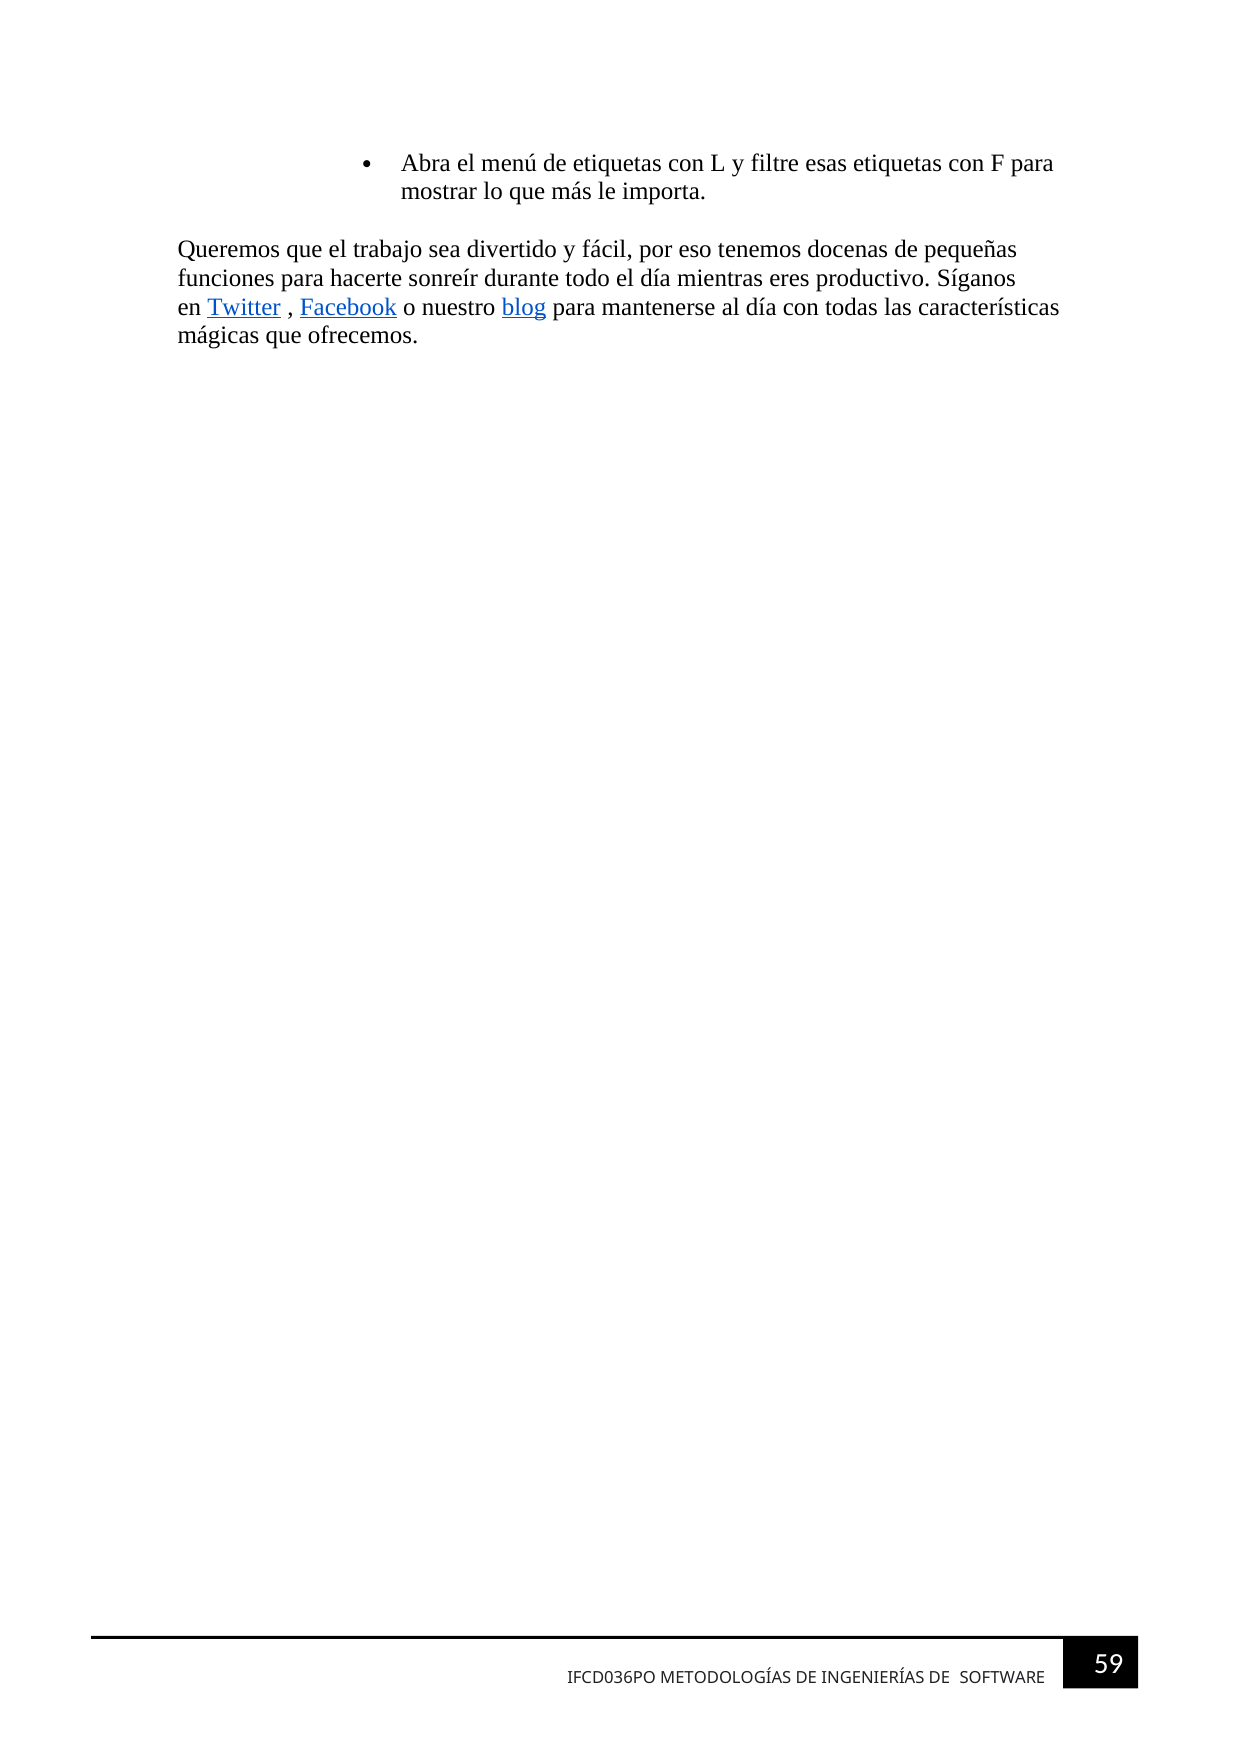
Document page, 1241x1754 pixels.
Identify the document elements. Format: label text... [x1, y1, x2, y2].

list Abra el menú de etiquetas con L y filtre esas etiquetas con F para mostrar lo que más le importa. [363, 148, 1063, 205]
text Queremos que el trabajo sea divertido y fácil, por eso tenemos docenas de pequeñas funciones para hacerte sonreír durante todo el día mientras eres productivo. Síganos en Twitter , Facebook o nuestro blog para mantenerse al día con todas las características mágicas que ofrecemos. [177, 234, 1063, 349]
